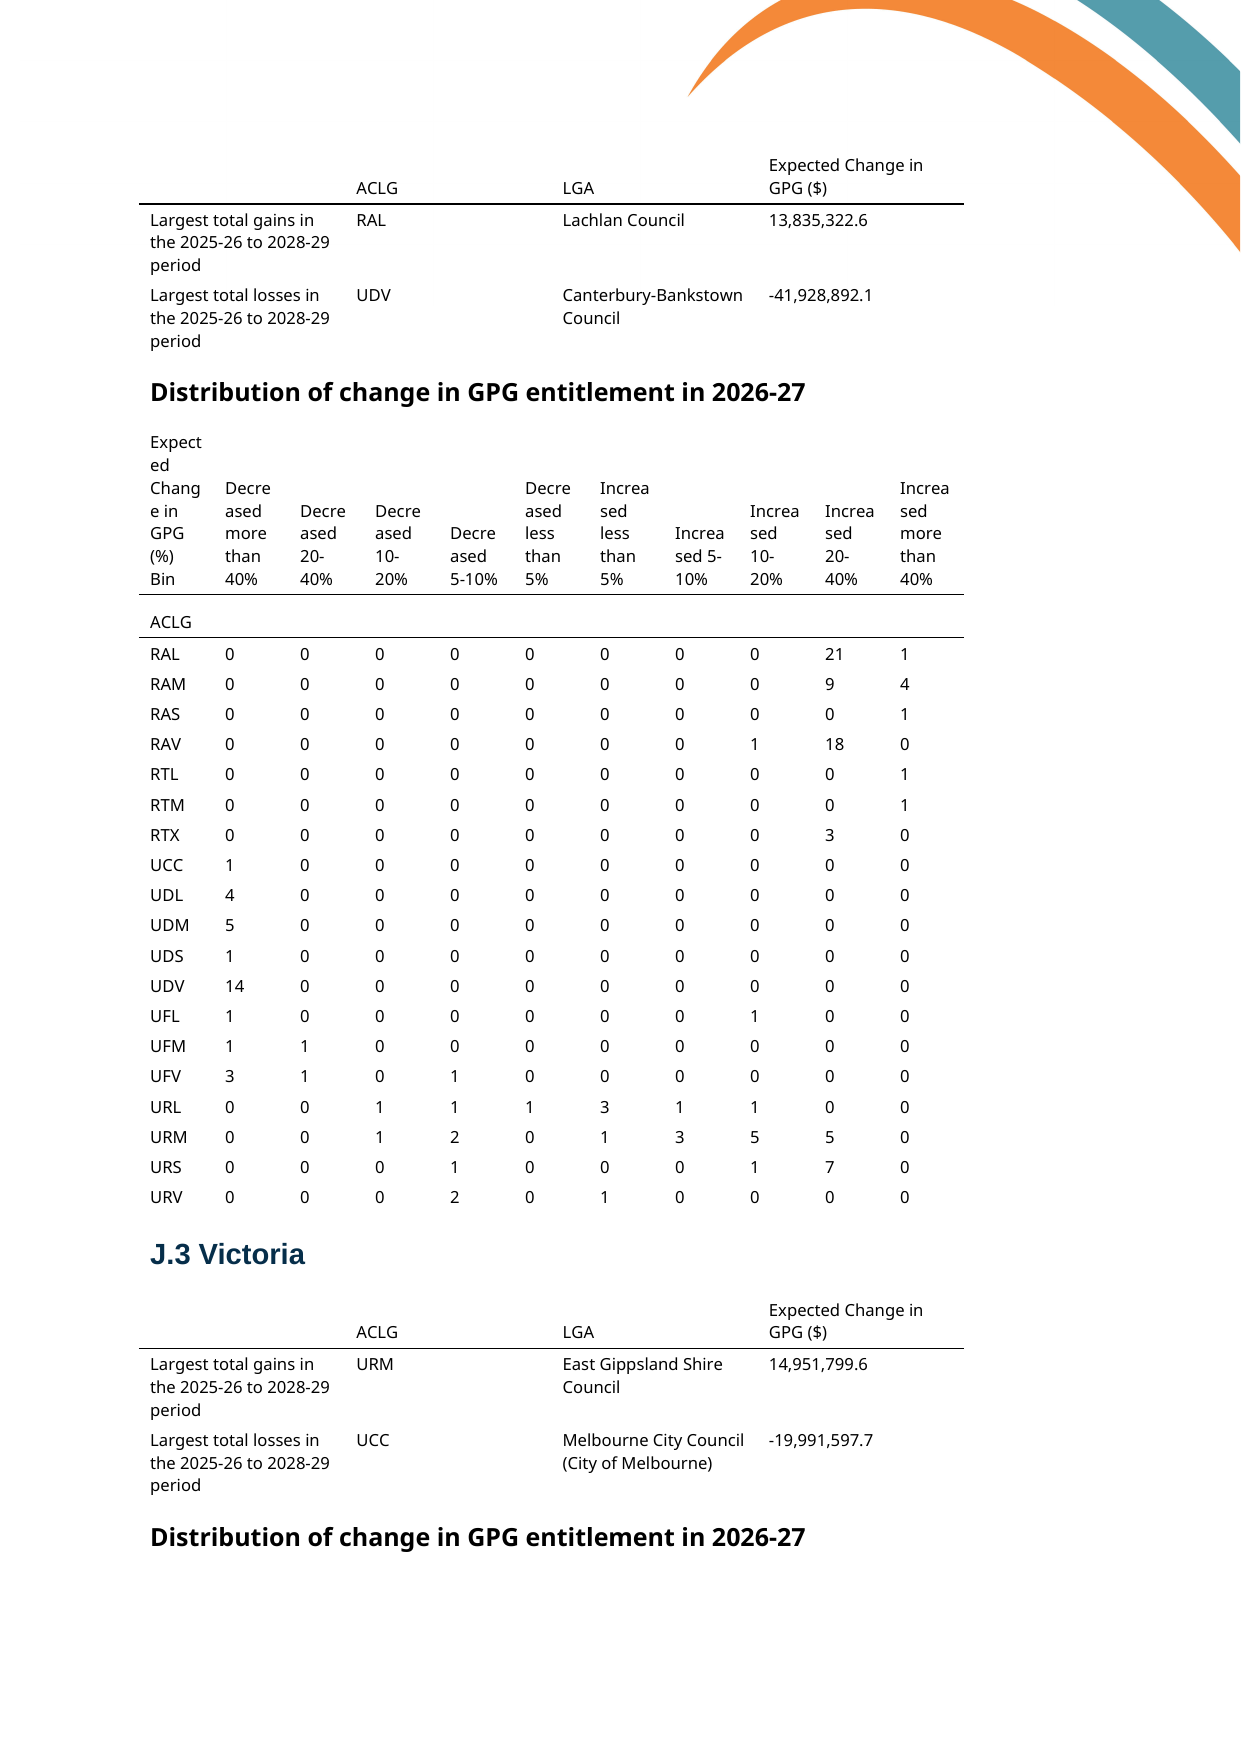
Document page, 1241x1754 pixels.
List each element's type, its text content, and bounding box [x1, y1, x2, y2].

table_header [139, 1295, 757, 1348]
picture [19, 0, 1241, 306]
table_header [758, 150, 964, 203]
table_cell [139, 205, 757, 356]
text Distribution of change in GPG entitlement in 2026-27 [150, 374, 1090, 408]
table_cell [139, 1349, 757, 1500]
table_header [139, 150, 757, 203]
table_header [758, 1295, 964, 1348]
subtitle J.3 Victoria [150, 1237, 1090, 1271]
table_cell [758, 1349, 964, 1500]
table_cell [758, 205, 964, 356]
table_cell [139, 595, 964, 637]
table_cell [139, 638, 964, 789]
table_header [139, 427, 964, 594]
text Distribution of change in GPG entitlement in 2026-27 [150, 1519, 1090, 1553]
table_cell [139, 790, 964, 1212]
